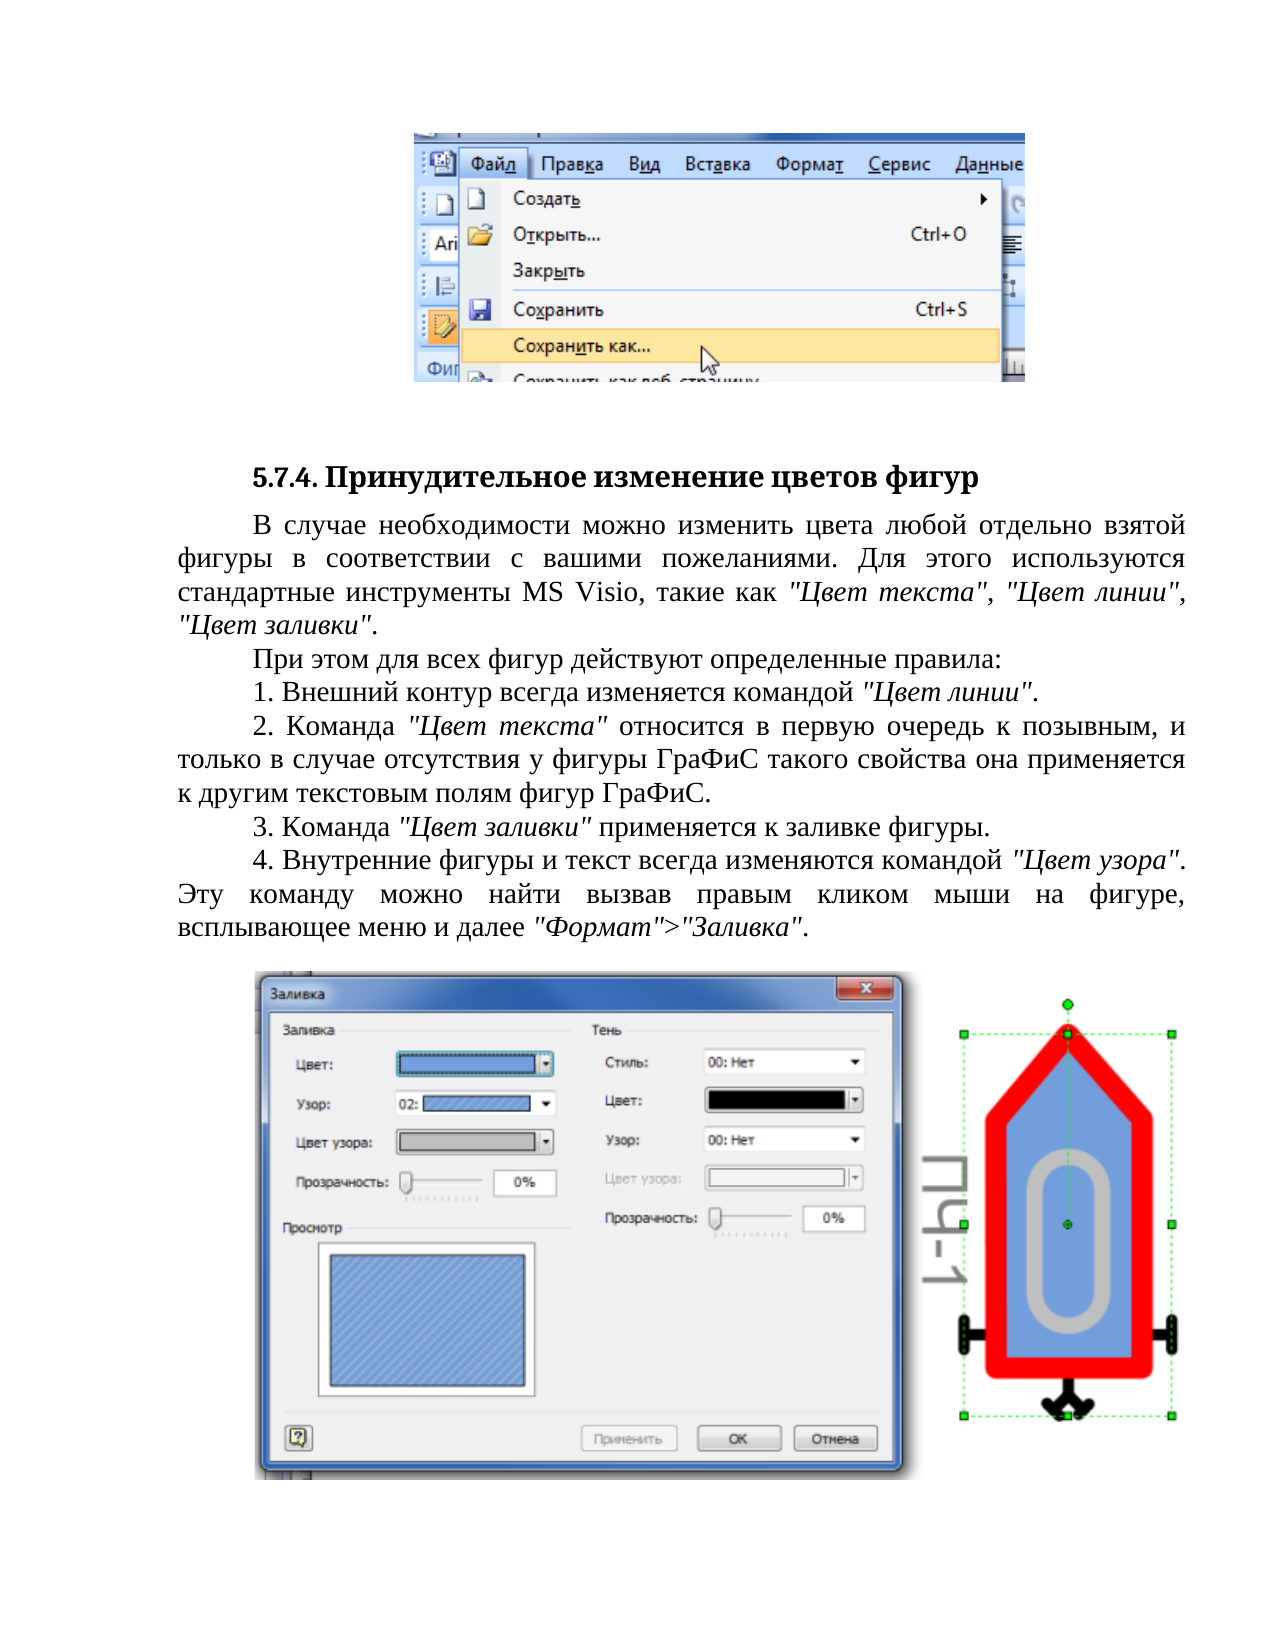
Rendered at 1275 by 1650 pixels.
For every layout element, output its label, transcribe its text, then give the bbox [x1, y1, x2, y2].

text 4. Внутренние фигуры и текст всегда изменяются командой "Цвет узора". Эту команду можно найти вызвав правым кликом мыши на фигуре, всплывающее меню и далее "Формат">"Заливка". [177, 842, 1186, 943]
picture [413, 133, 1025, 382]
text В случае необходимости можно изменить цвета любой отдельно взятой фигуры в соответствии с вашими пожеланиями. Для этого используются стандартные инструменты MS Visio, такие как "Цвет текста", "Цвет линии", "Цвет заливки". [177, 507, 1186, 641]
text 2. Команда "Цвет текста" относится в первую очередь к позывным, и только в случае отсутствия у фигуры ГраФиС такого свойства она применяется к другим текстовым полям фигур ГраФиС. [177, 708, 1186, 809]
picture [254, 971, 1185, 1480]
text 1. Внешний контур всегда изменяется командой "Цвет линии". [177, 674, 1186, 708]
subtitle 5.7.4. Принудительное изменение цветов фигур [177, 461, 1186, 494]
text При этом для всех фигур действуют определенные правила: [177, 641, 1186, 674]
text 3. Команда "Цвет заливки" применяется к заливке фигуры. [177, 809, 1186, 842]
